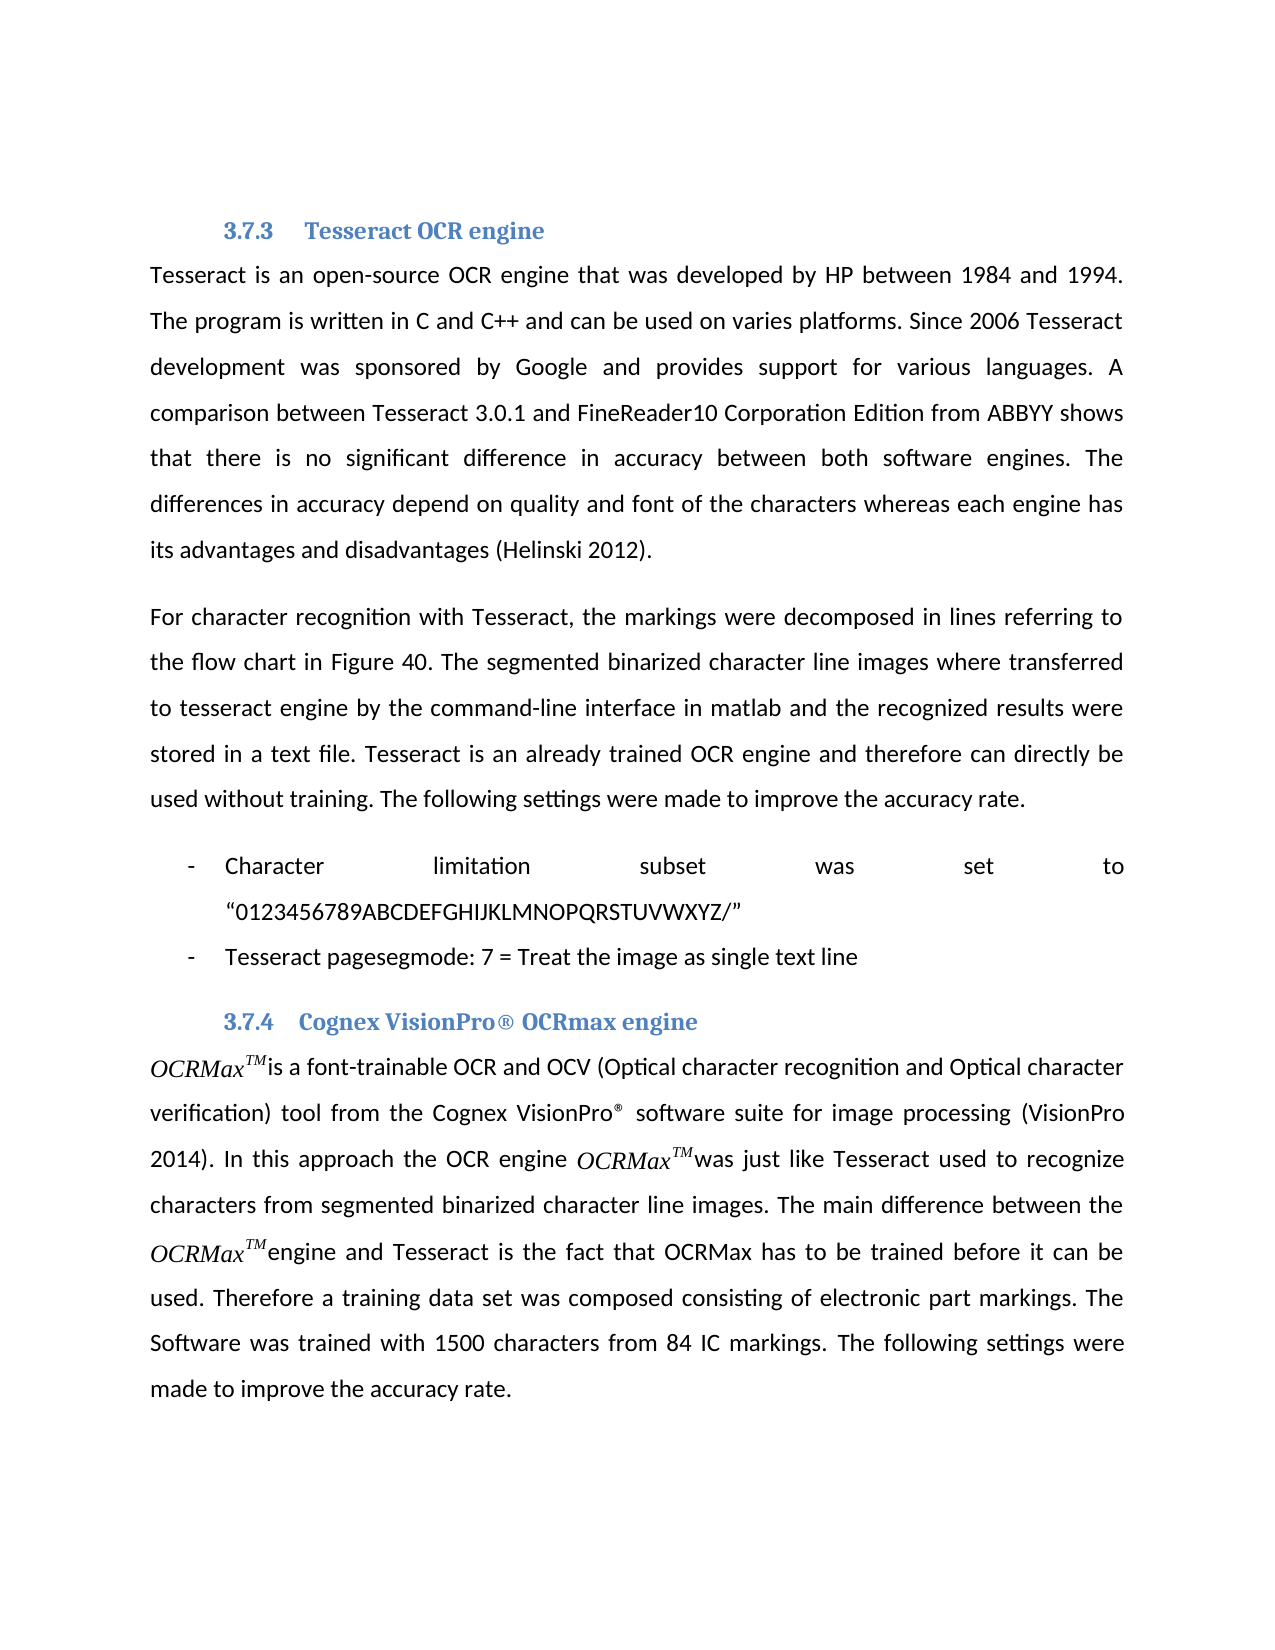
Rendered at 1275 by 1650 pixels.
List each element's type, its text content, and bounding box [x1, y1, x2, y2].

subtitle Cognex VisionPro® OCRmax engine [224, 1008, 1125, 1037]
text Tesseract is an open-source OCR engine that was developed by HP between 1984 and 1994. The program is written in C and C++ and can be used on varies platforms. Since 2006 Tesseract development was sponsored by Google and provides support for various languages. A comparison between Tesseract 3.0.1 and FineReader10 Corporation Edition from ABBYY shows that there is no significant difference in accuracy between both software engines. The differences in accuracy depend on quality and font of the characters whereas each engine has its advantages and disadvantages . [150, 260, 1125, 564]
text For character recognition with Tesseract, the markings were decomposed in lines referring to the flow chart in Figure 40. The segmented binarized character line images where transferred to tesseract engine by the command-line interface in matlab and the recognized results were stored in a text file. Tesseract is an already trained OCR engine and therefore can directly be used without training. The following settings were made to improve the accuracy rate. [150, 601, 1125, 814]
subtitle Tesseract OCR engine [224, 217, 1125, 245]
list Tesseract pagesegmode: 7 = Treat the image as single text line [187, 942, 1125, 972]
list Character limitation subset was set to “0123456789ABCDEFGHIJKLMNOPQRSTUVWXYZ/” [187, 850, 1125, 926]
text is a font-trainable OCR and OCV (Optical character recognition and Optical character verification) tool from the Cognex VisionPro® software suite for image processing . In this approach the OCR engine was just like Tesseract used to recognize characters from segmented binarized character line images. The main difference between the engine and Tesseract is the fact that OCRMax has to be trained before it can be used. Therefore a training data set was composed consisting of electronic part markings. The Software was trained with 1500 characters from 84 IC markings. The following settings were made to improve the accuracy rate. [150, 1051, 1125, 1404]
